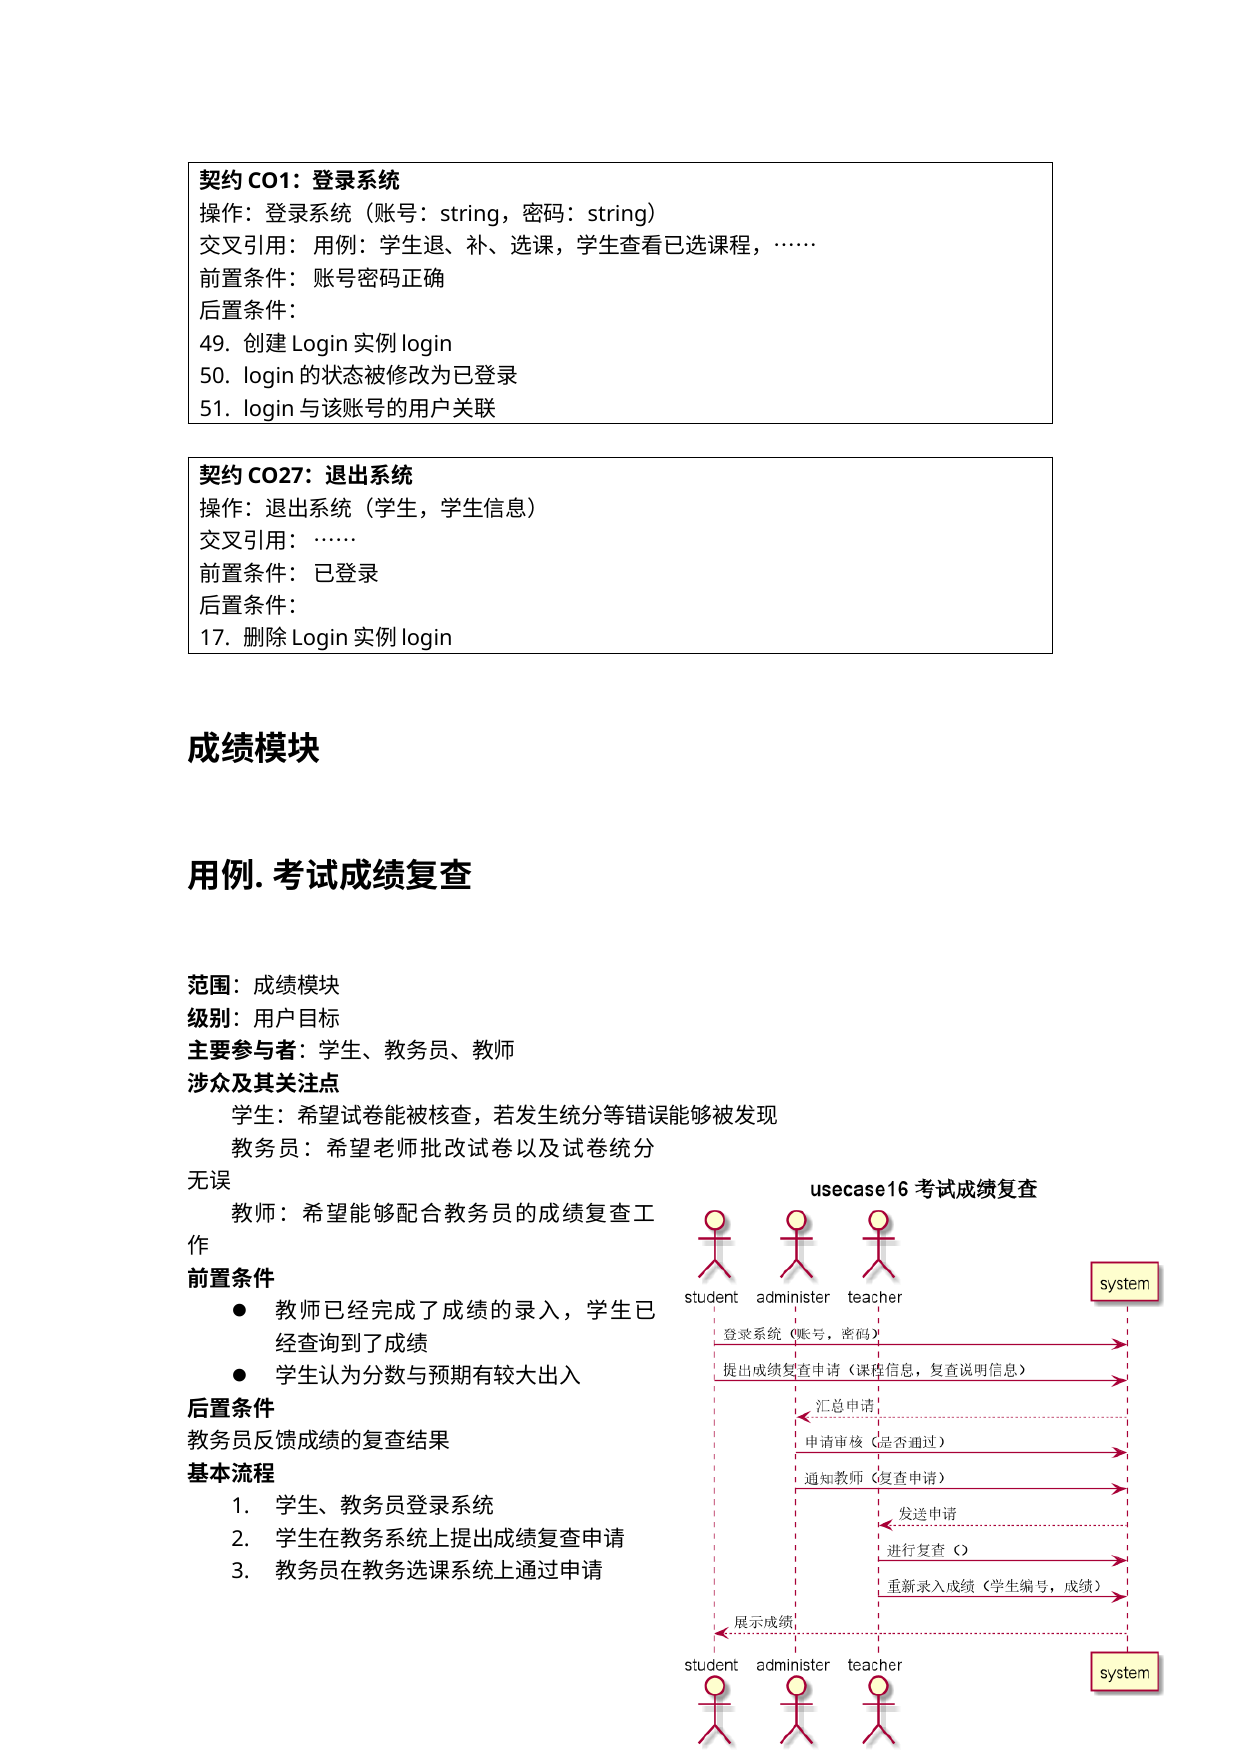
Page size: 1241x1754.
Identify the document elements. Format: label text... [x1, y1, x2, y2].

table_header 契约CO1：登录系统 操作：登录系统（账号：string，密码：string） 交叉引用： 用例：学生退、补、选课，学生查看已选课程，…… 前置条件： 账号密码正确 后置条件： 创建Login实例login login的状态被修改为已登录 login与该账号的用户关联 [189, 163, 1052, 423]
list 教师已经完成了成绩的录入，学生已经查询到了成绩 [231, 1293, 675, 1358]
table_header 契约CO27：退出系统 操作：退出系统（学生，学生信息） 交叉引用： …… 前置条件： 已登录 后置条件： 删除Login实例login [189, 458, 1052, 653]
text 教师：希望能够配合教务员的成绩复查工作 [187, 1195, 675, 1260]
text 后置条件 [187, 1390, 675, 1423]
list 学生认为分数与预期有较大出入 [231, 1358, 675, 1390]
text 用例. 考试成绩复查 [187, 840, 1053, 905]
list 成绩模块 [187, 713, 1053, 778]
text 基本流程 [187, 1455, 675, 1488]
text 教务员：希望老师批改试卷以及试卷统分无误 [187, 1130, 1053, 1195]
text 前置条件 [187, 1260, 675, 1293]
text 级别：用户目标 [187, 1000, 1053, 1033]
list 教务员在教务选课系统上通过申请 [231, 1553, 675, 1585]
text 教务员反馈成绩的复查结果 [187, 1423, 675, 1455]
list 学生在教务系统上提出成绩复查申请 [231, 1520, 675, 1553]
text 主要参与者：学生、教务员、教师 [187, 1033, 1053, 1065]
text 范围：成绩模块 [187, 968, 1053, 1000]
list 学生、教务员登录系统 [231, 1488, 675, 1520]
picture [675, 1161, 1166, 1752]
text 学生：希望试卷能被核查，若发生统分等错误能够被发现 [187, 1098, 1053, 1130]
text 涉众及其关注点 [187, 1065, 1053, 1098]
